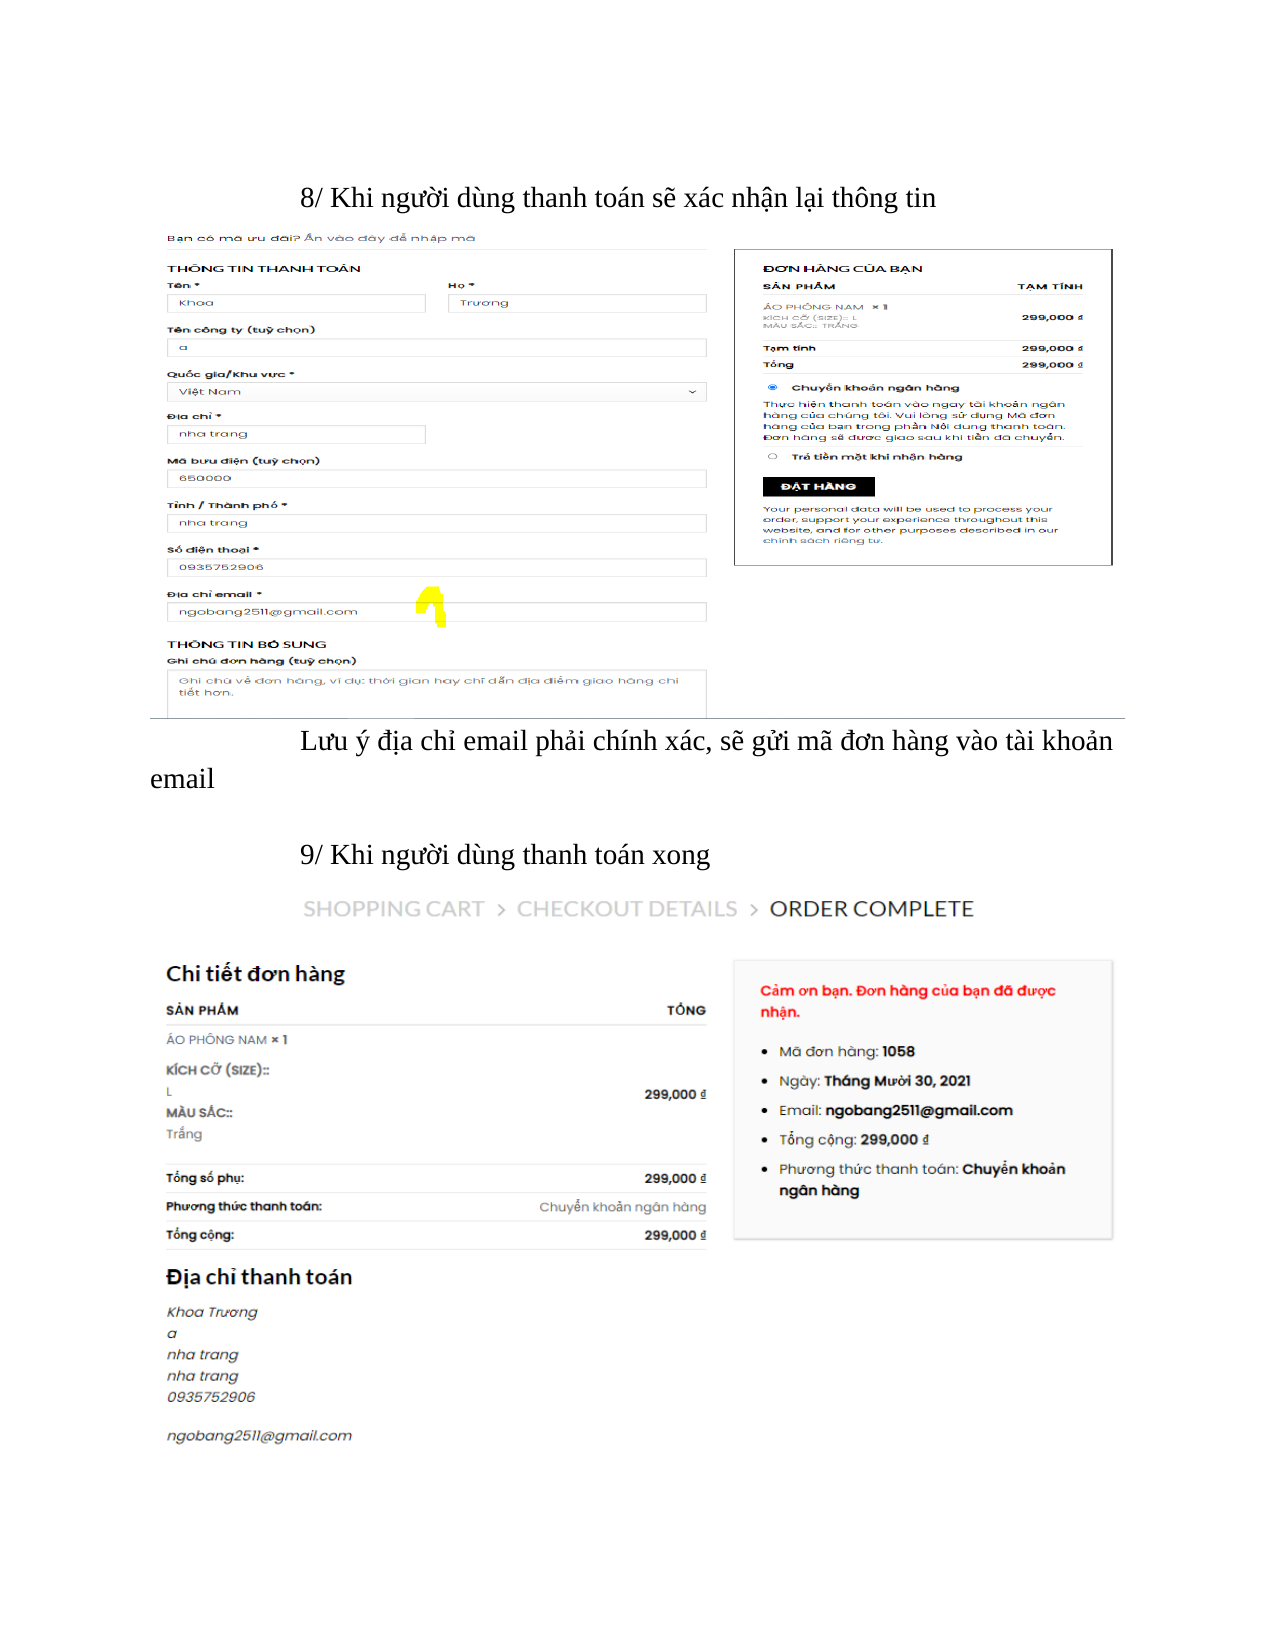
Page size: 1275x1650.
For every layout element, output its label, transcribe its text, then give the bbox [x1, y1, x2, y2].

subtitle 9/ Khi người dùng thanh toán xong [262, 837, 1125, 871]
subtitle 8/ Khi người dùng thanh toán sẽ xác nhận lại thông tin [262, 180, 1125, 214]
picture [150, 888, 1125, 1483]
picture [150, 231, 1125, 719]
text Lưu ý địa chỉ email phải chính xác, sẽ gửi mã đơn hàng vào tài khoản email [150, 723, 1125, 795]
